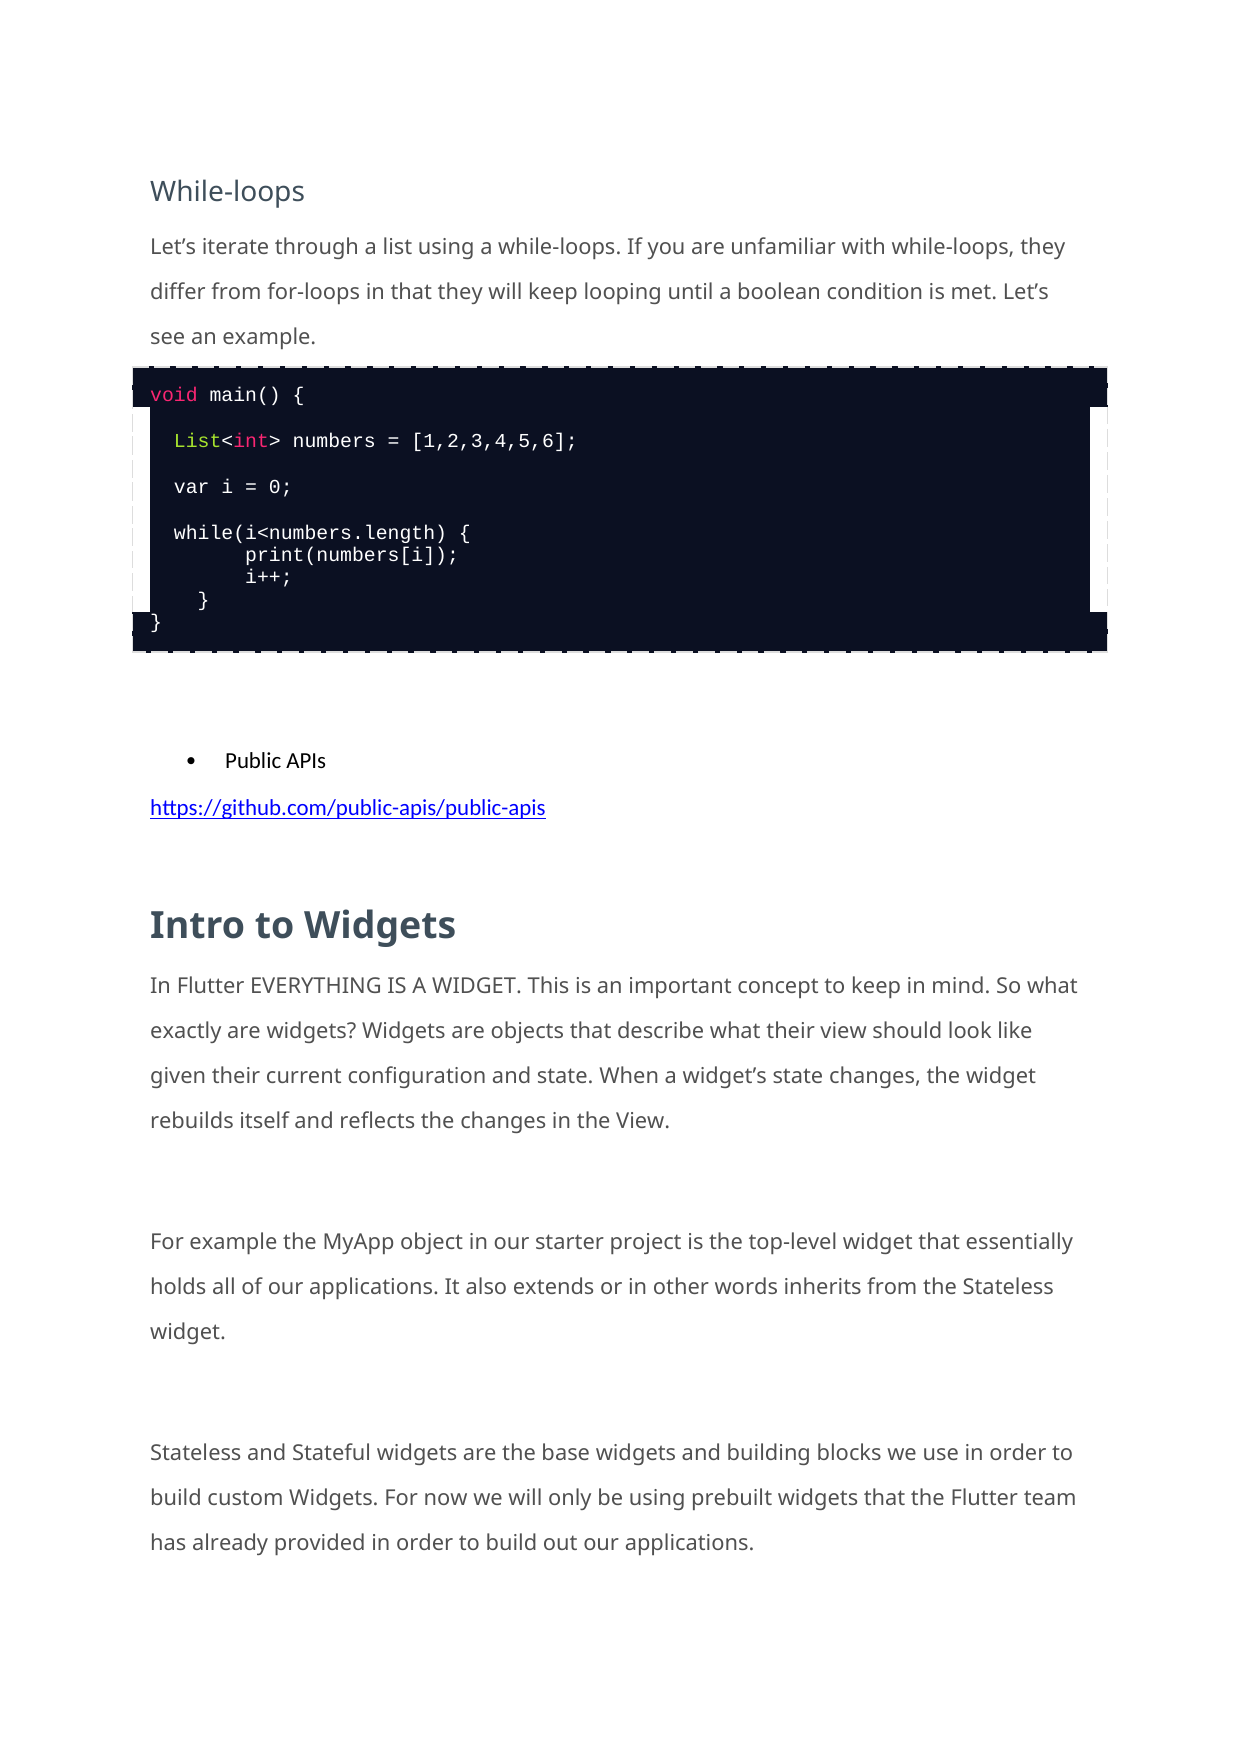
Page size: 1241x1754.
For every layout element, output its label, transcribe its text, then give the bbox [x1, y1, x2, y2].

list Public APIs [187, 747, 1090, 774]
subtitle While-loops [150, 150, 1090, 209]
text i++; [150, 567, 1090, 590]
text while(i<numbers.length) { [150, 523, 1090, 545]
text void main() { [132, 366, 1108, 407]
text In Flutter EVERYTHING IS A WIDGET. This is an important concept to keep in mind. So what exactly are widgets? Widgets are objects that describe what their view should look like given their current configuration and state. When a widget’s state changes, the widget rebuilds itself and reflects the changes in the View. [150, 954, 1090, 1134]
text } [132, 594, 1108, 653]
text print(numbers[i]); [150, 545, 1090, 567]
text For example the MyApp object in our starter project is the top-level widget that essentially holds all of our applications. It also extends or in other words inherits from the Stateless widget. [150, 1211, 1090, 1346]
text var i = 0; [150, 477, 1090, 499]
text List<int> numbers = [1,2,3,4,5,6]; [150, 431, 1090, 453]
text Stateless and Stateful widgets are the base widgets and building blocks we use in order to build custom Widgets. For now we will only be using prebuilt widgets that the Flutter team has already provided in order to build out our applications. [150, 1422, 1090, 1557]
text Let’s iterate through a list using a while-loops. If you are unfamiliar with while-loops, they differ from for-loops in that they will keep looping until a boolean condition is met. Let’s see an example. [150, 216, 1090, 351]
text https://github.com/public-apis/public-apis [150, 793, 1090, 821]
subtitle Intro to Widgets [150, 887, 1090, 950]
